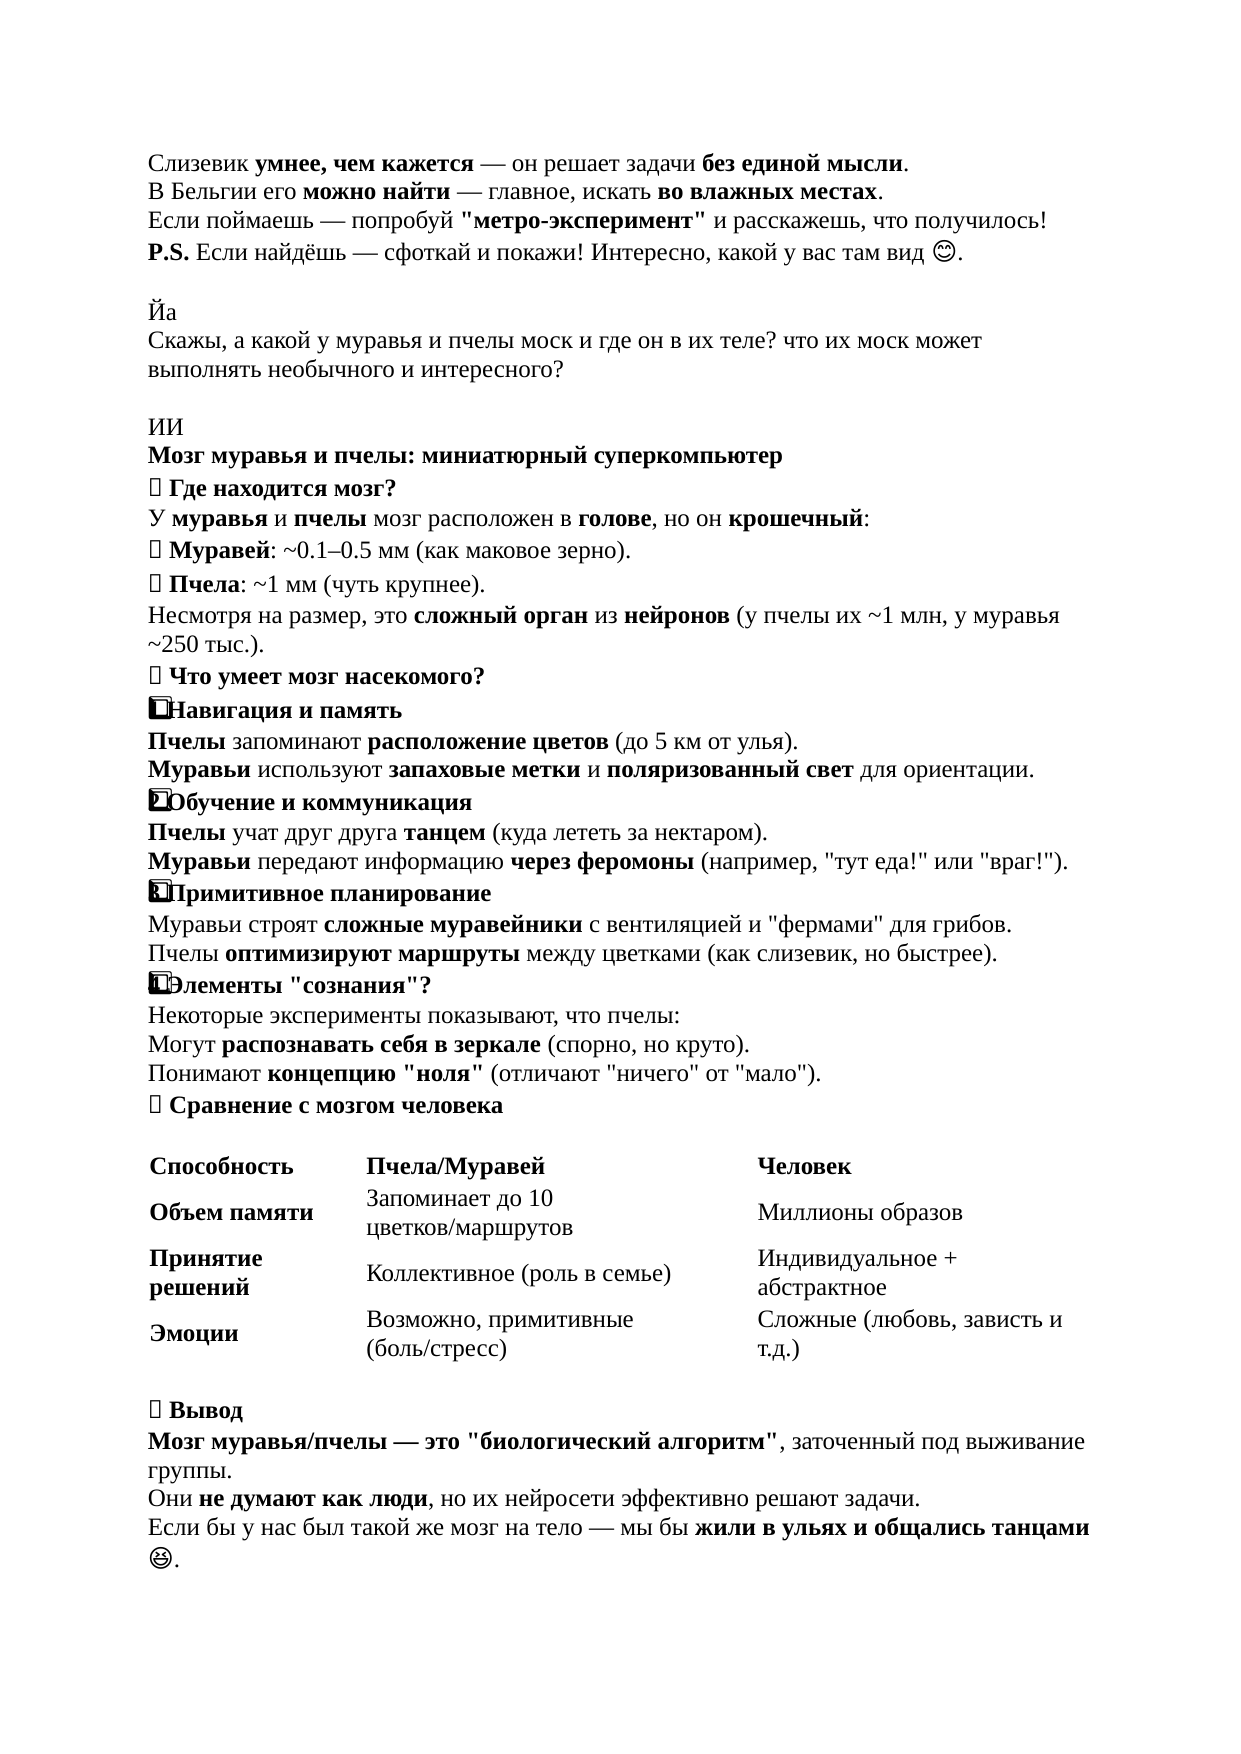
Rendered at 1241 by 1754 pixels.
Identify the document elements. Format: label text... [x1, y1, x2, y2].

text Мозг муравья и пчелы: миниатюрный суперкомпьютер [148, 440, 1093, 469]
text Они не думают как люди, но их нейросети эффективно решают задачи. [148, 1483, 1093, 1512]
text Могут распознавать себя в зеркале (спорно, но круто). [148, 1029, 1093, 1058]
text 1️⃣ Навигация и память [148, 692, 1093, 726]
text 4️⃣ Элементы "сознания"? [148, 966, 1093, 1000]
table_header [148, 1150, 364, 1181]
text P.S. Если найдёшь — сфоткай и покажи! Интересно, какой у вас там вид 😊. [148, 234, 1093, 268]
text В Бельгии его можно найти — главное, искать во влажных местах. [148, 176, 1093, 205]
text 🧠 Что умеет мозг насекомого? [148, 658, 1093, 692]
text Несмотря на размер, это сложный орган из нейронов (у пчелы их ~1 млн, у муравья ~250 тыс.). [148, 600, 1093, 658]
text 🐜 Муравей: ~0.1–0.5 мм (как маковое зерно). [148, 532, 1093, 566]
text 🐝 Пчела: ~1 мм (чуть крупнее). [148, 566, 1093, 600]
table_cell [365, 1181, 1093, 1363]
text Муравьи используют запаховые метки и поляризованный свет для ориентации. [148, 754, 1093, 783]
text Муравьи строят сложные муравейники с вентиляцией и "фермами" для грибов. [148, 909, 1093, 938]
text Пчелы оптимизируют маршруты между цветками (как слизевик, но быстрее). [148, 938, 1093, 966]
text ИИ [148, 412, 1093, 440]
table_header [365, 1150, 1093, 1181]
text Пчелы учат друг друга танцем (куда лететь за нектаром). [148, 817, 1093, 846]
text Муравьи передают информацию через феромоны (например, "тут еда!" или "враг!"). [148, 846, 1093, 875]
text Скажы, а какой у муравья и пчелы моск и где он в их теле? что их моск может выполнять необычного и интересного? [148, 325, 1093, 383]
text Пчелы запоминают расположение цветов (до 5 км от улья). [148, 726, 1093, 754]
text Понимают концепцию "ноля" (отличают "ничего" от "мало"). [148, 1058, 1093, 1087]
text 2️⃣ Обучение и коммуникация [148, 783, 1093, 817]
text Если поймаешь — попробуй "метро-эксперимент" и расскажешь, что получилось! [148, 205, 1093, 234]
text 🔬 Сравнение с мозгом человека [148, 1087, 1093, 1121]
text Если бы у нас был такой же мозг на тело — мы бы жили в ульях и общались танцами 😆. [148, 1512, 1093, 1575]
text 💡 Вывод [148, 1392, 1093, 1426]
text У муравья и пчелы мозг расположен в голове, но он крошечный: [148, 503, 1093, 532]
text Мозг муравья/пчелы — это "биологический алгоритм", заточенный под выживание группы. [148, 1426, 1093, 1483]
text Слизевик умнее, чем кажется — он решает задачи без единой мысли. [148, 148, 1093, 176]
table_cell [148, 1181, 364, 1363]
text 3️⃣ Примитивное планирование [148, 875, 1093, 909]
text 📍 Где находится мозг? [148, 469, 1093, 503]
text Йа [148, 297, 1093, 325]
text Некоторые эксперименты показывают, что пчелы: [148, 1000, 1093, 1029]
